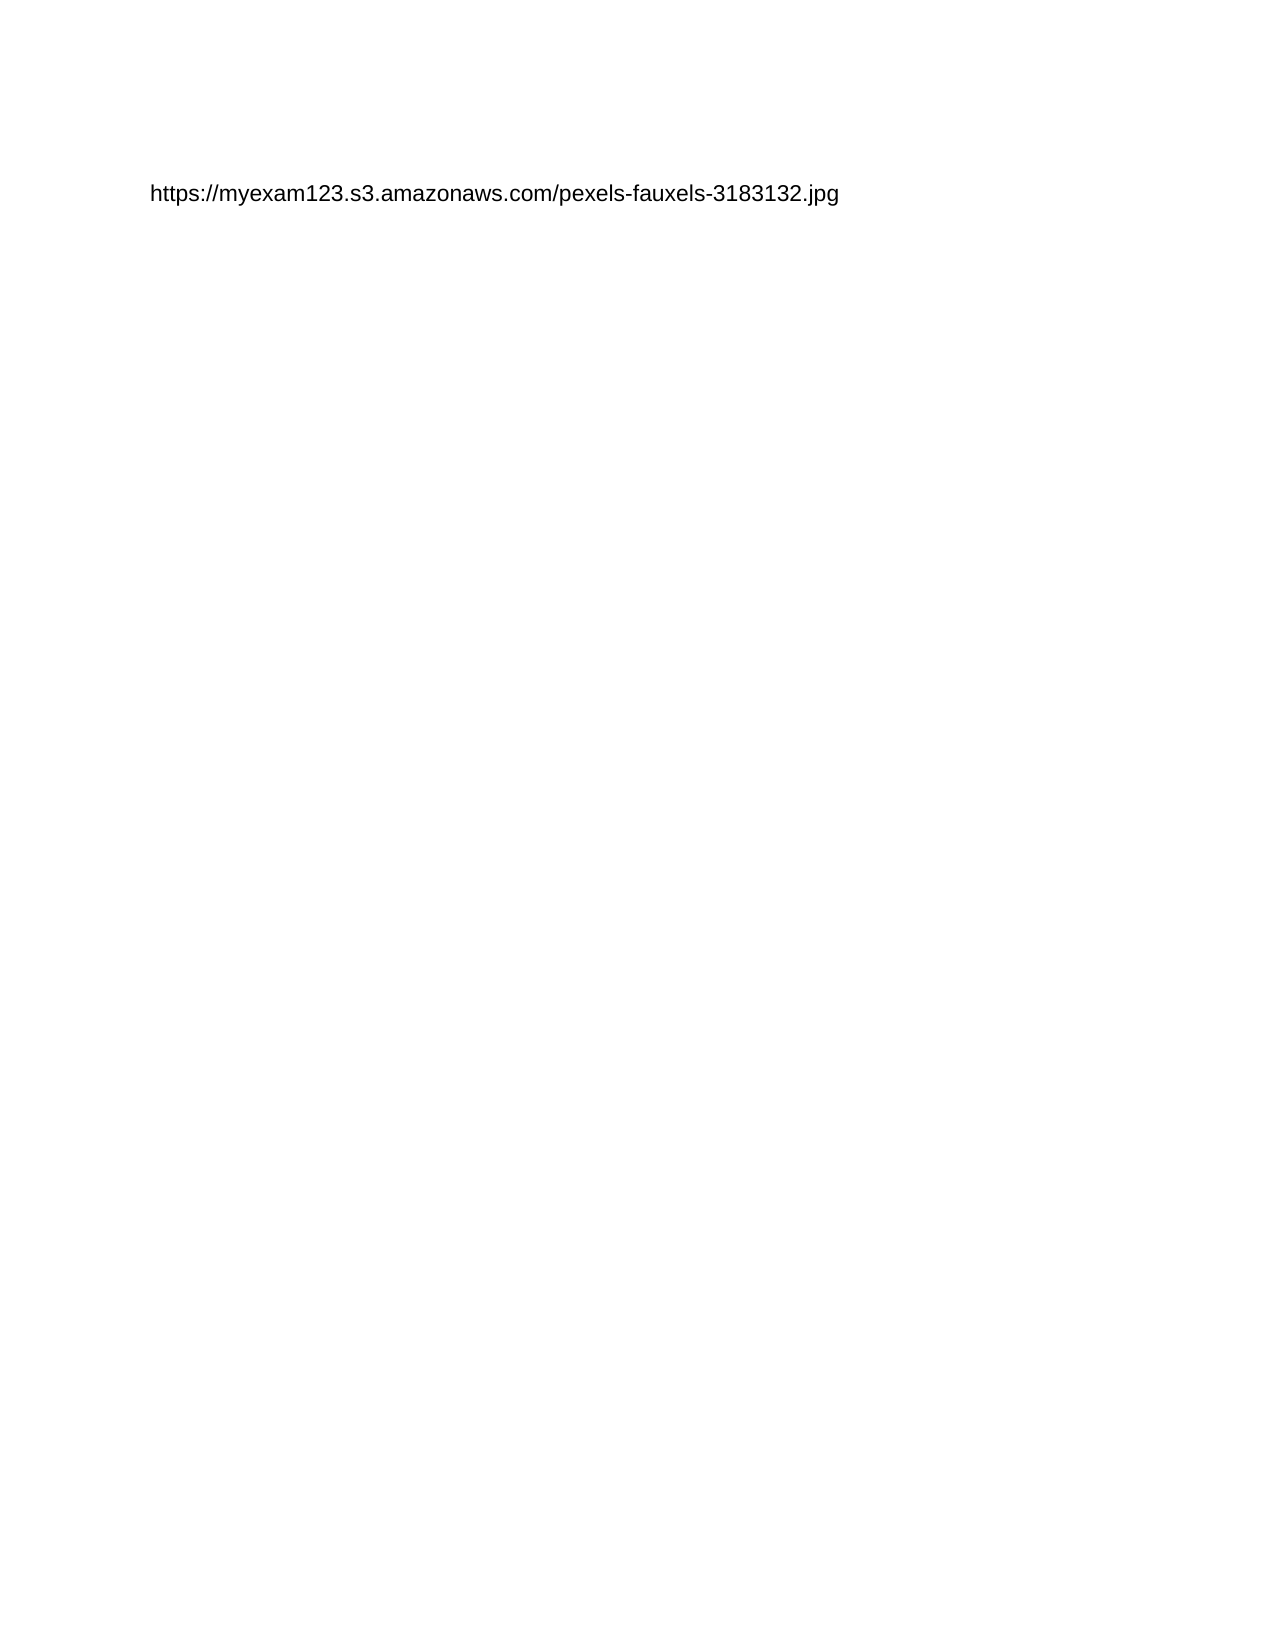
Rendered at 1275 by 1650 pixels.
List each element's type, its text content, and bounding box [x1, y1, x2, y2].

text https://myexam123.s3.amazonaws.com/pexels-fauxels-3183132.jpg [150, 180, 1125, 207]
